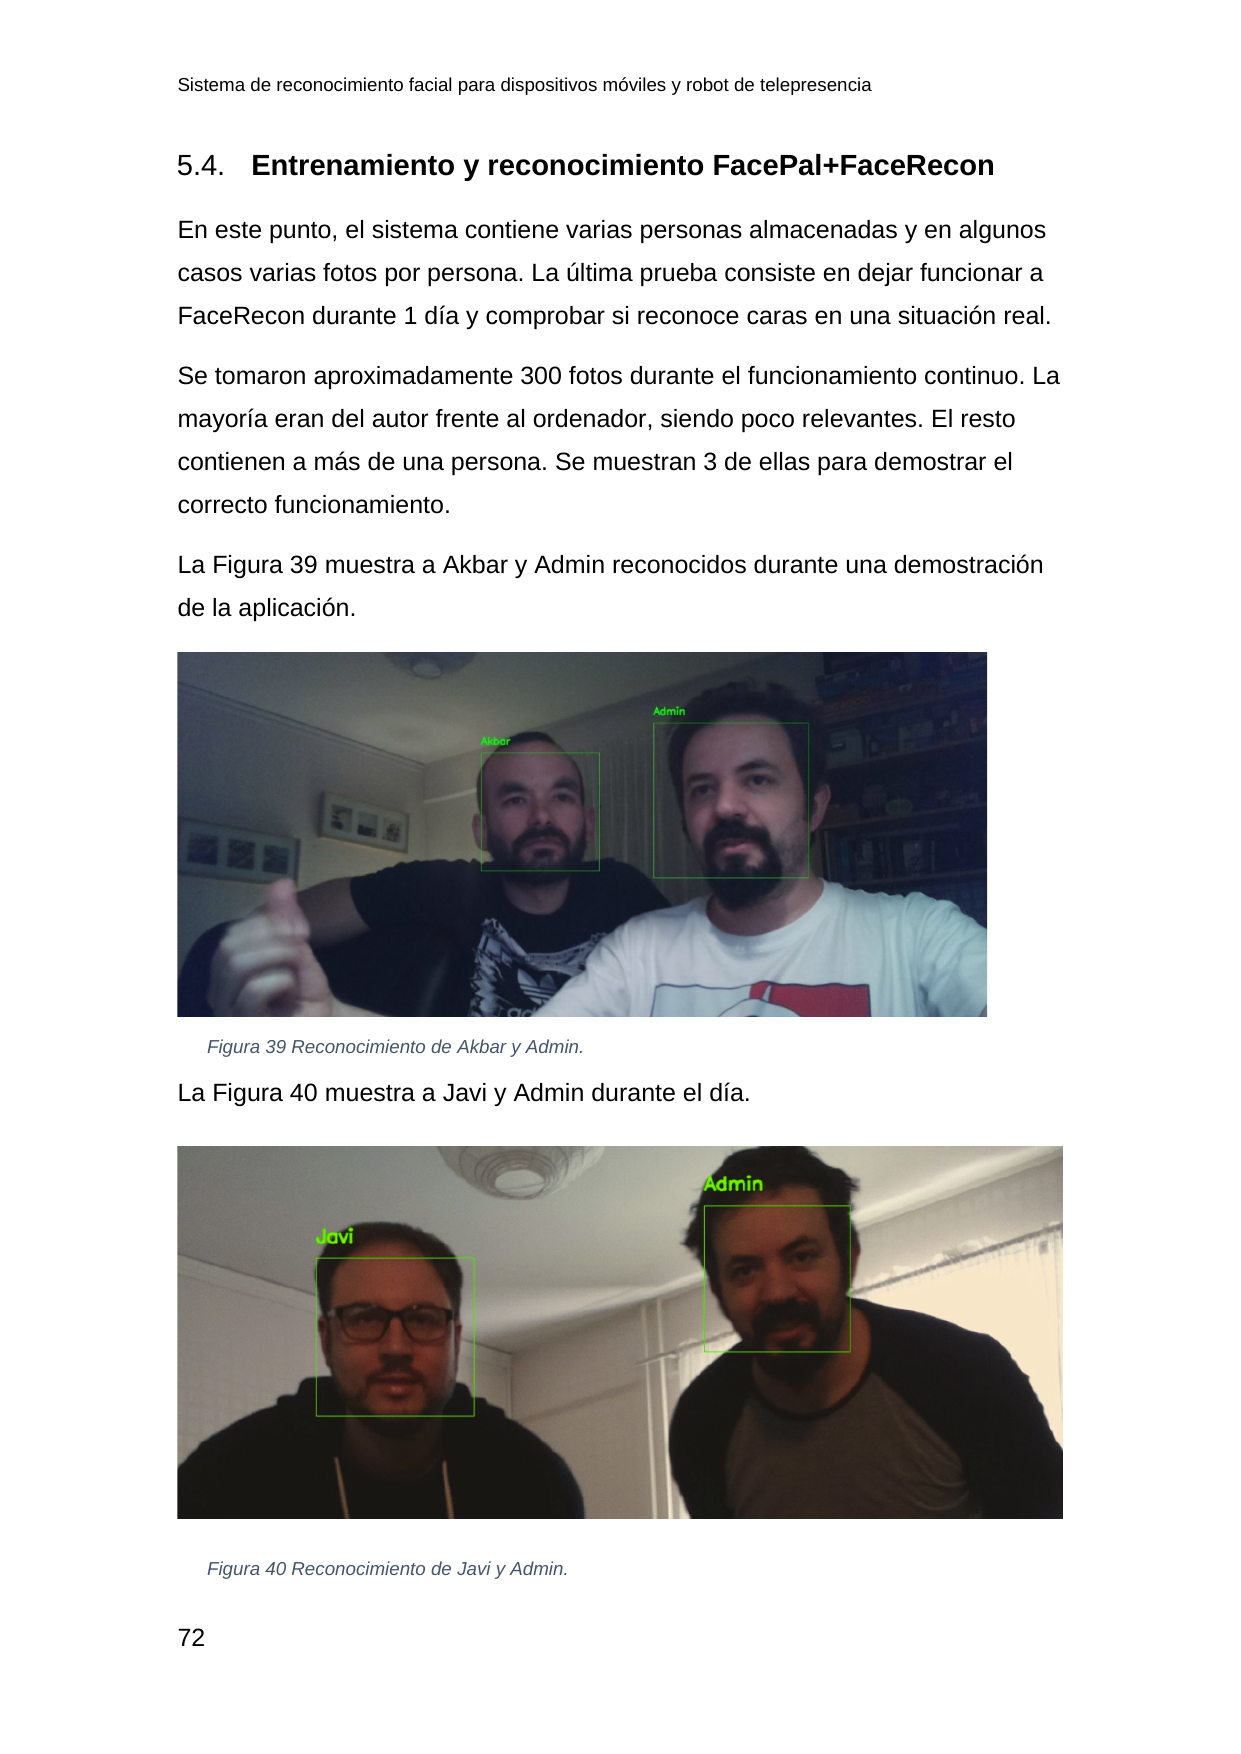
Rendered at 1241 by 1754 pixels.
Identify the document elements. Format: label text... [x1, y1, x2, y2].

picture [177, 652, 988, 1017]
text Se tomaron aproximadamente 300 fotos durante el funcionamiento continuo. La mayoría eran del autor frente al ordenador, siendo poco relevantes. El resto contienen a más de una persona. Se muestran 3 de ellas para demostrar el correcto funcionamiento. [177, 361, 1063, 519]
picture [177, 1146, 1063, 1519]
text En este punto, el sistema contiene varias personas almacenadas y en algunos casos varias fotos por persona. La última prueba consiste en dejar funcionar a FaceRecon durante 1 día y comprobar si reconoce caras en una situación real. [177, 214, 1063, 329]
text Entrenamiento y reconocimiento FacePal+FaceRecon [177, 148, 1063, 181]
